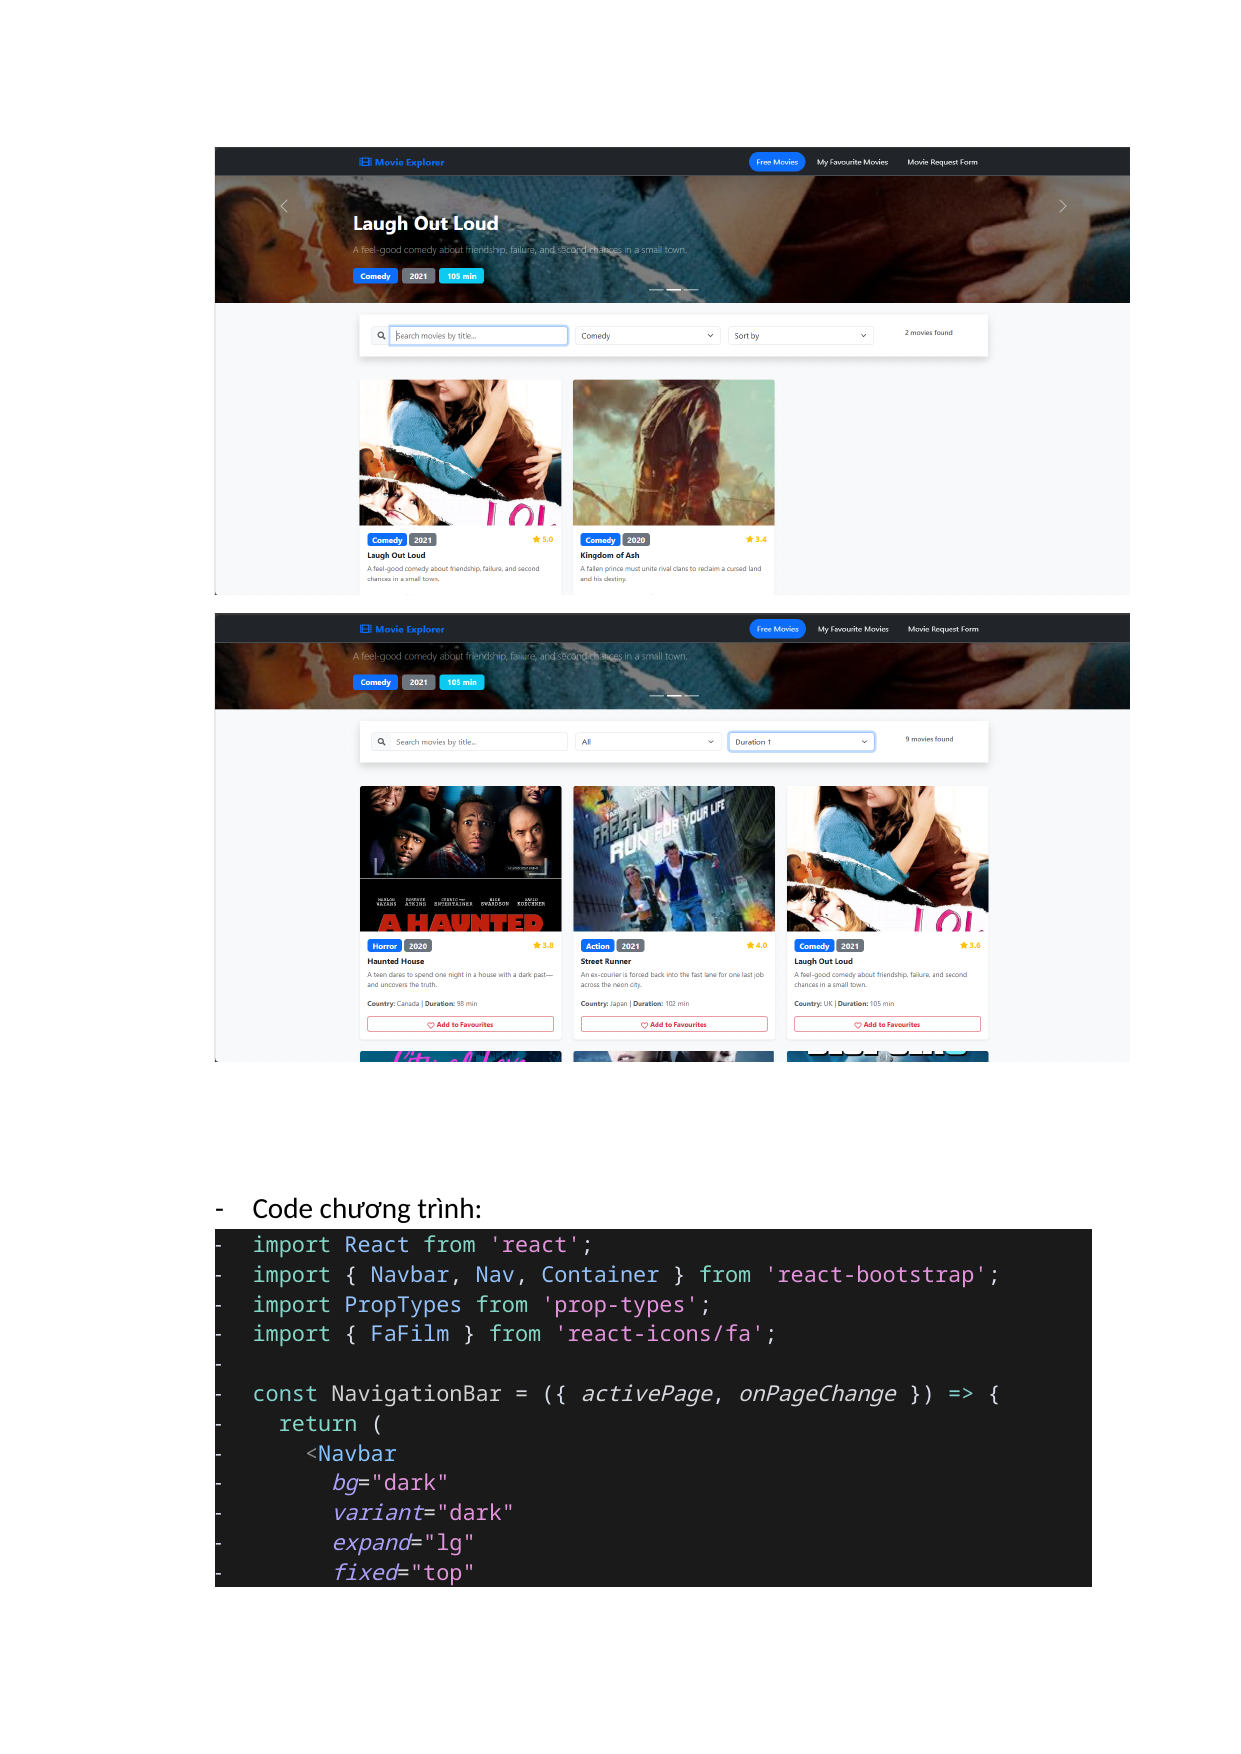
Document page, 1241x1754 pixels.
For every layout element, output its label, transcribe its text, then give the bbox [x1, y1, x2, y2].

list import PropTypes from 'prop-types'; [215, 1289, 1092, 1318]
list import React from 'react'; [215, 1229, 1092, 1259]
picture [214, 147, 1130, 595]
list return ( [215, 1408, 1092, 1438]
list Code chương trình: [215, 1191, 1092, 1226]
list const NavigationBar = ({ activePage, onPageChange }) => { [215, 1378, 1092, 1408]
list <Navbar [215, 1438, 1092, 1467]
list import { Navbar, Nav, Container } from 'react-bootstrap'; [215, 1259, 1092, 1289]
list variant="dark" [215, 1497, 1092, 1527]
list expand="lg" [215, 1527, 1092, 1557]
picture [214, 613, 1130, 1062]
list bg="dark" [215, 1467, 1092, 1497]
list fixed="top" [215, 1557, 1092, 1587]
picture [414, 1054, 429, 1062]
picture [495, 1058, 505, 1062]
list import { FaFilm } from 'react-icons/fa'; [215, 1318, 1092, 1348]
